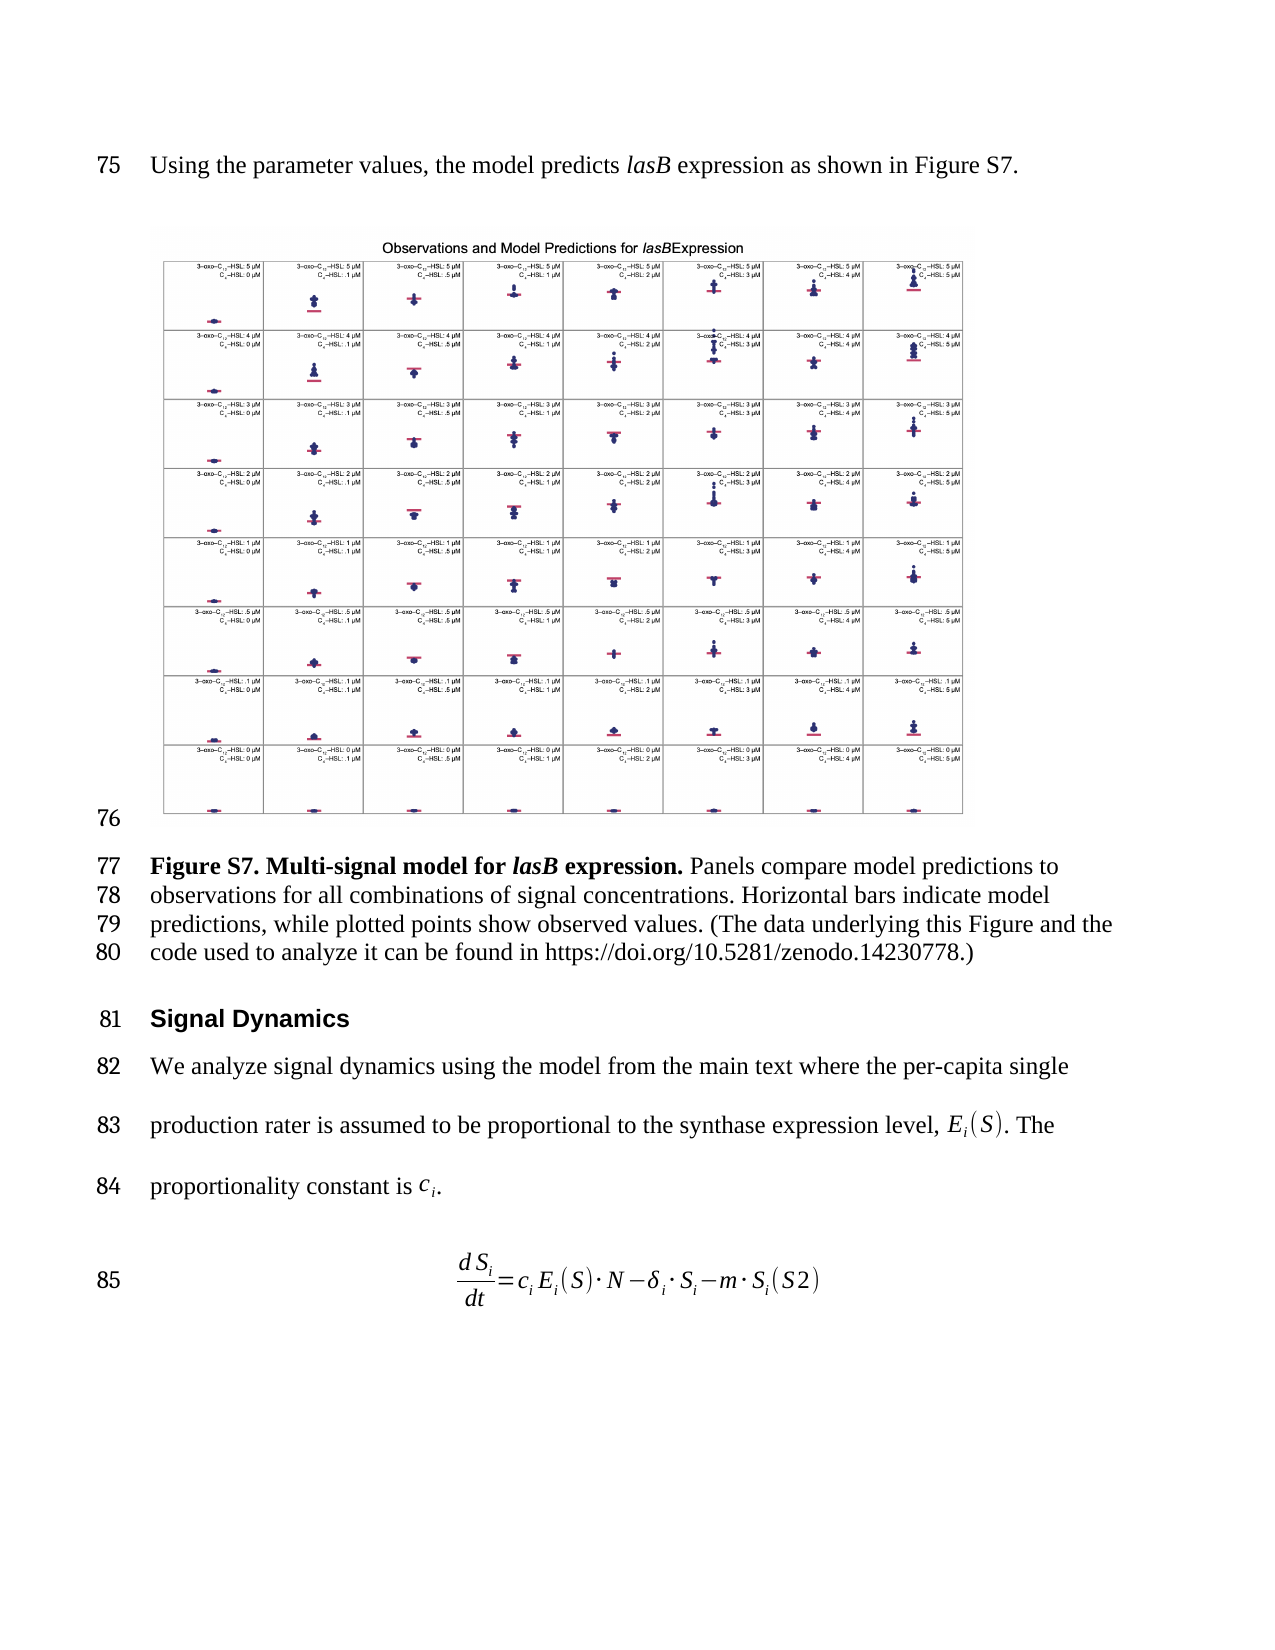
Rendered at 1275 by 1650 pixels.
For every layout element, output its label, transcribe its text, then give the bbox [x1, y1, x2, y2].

subtitle Signal Dynamics [150, 1004, 1125, 1032]
text Using the parameter values, the model predicts lasB expression as shown in Figure S7. [150, 150, 1125, 179]
text Figure S7. Multi-signal model for lasB expression. Panels compare model predictions to observations for all combinations of signal concentrations. Horizontal bars indicate model predictions, while plotted points show observed values. (The data underlying this Figure and the code used to analyze it can be found in https://doi.org/10.5281/zenodo.14230778.) [150, 851, 1125, 966]
picture [150, 226, 976, 827]
text We analyze signal dynamics using the model from the main text where the per-capita single production rater is assumed to be proportional to the synthase expression level, . The proportionality constant is . [150, 1051, 1125, 1201]
